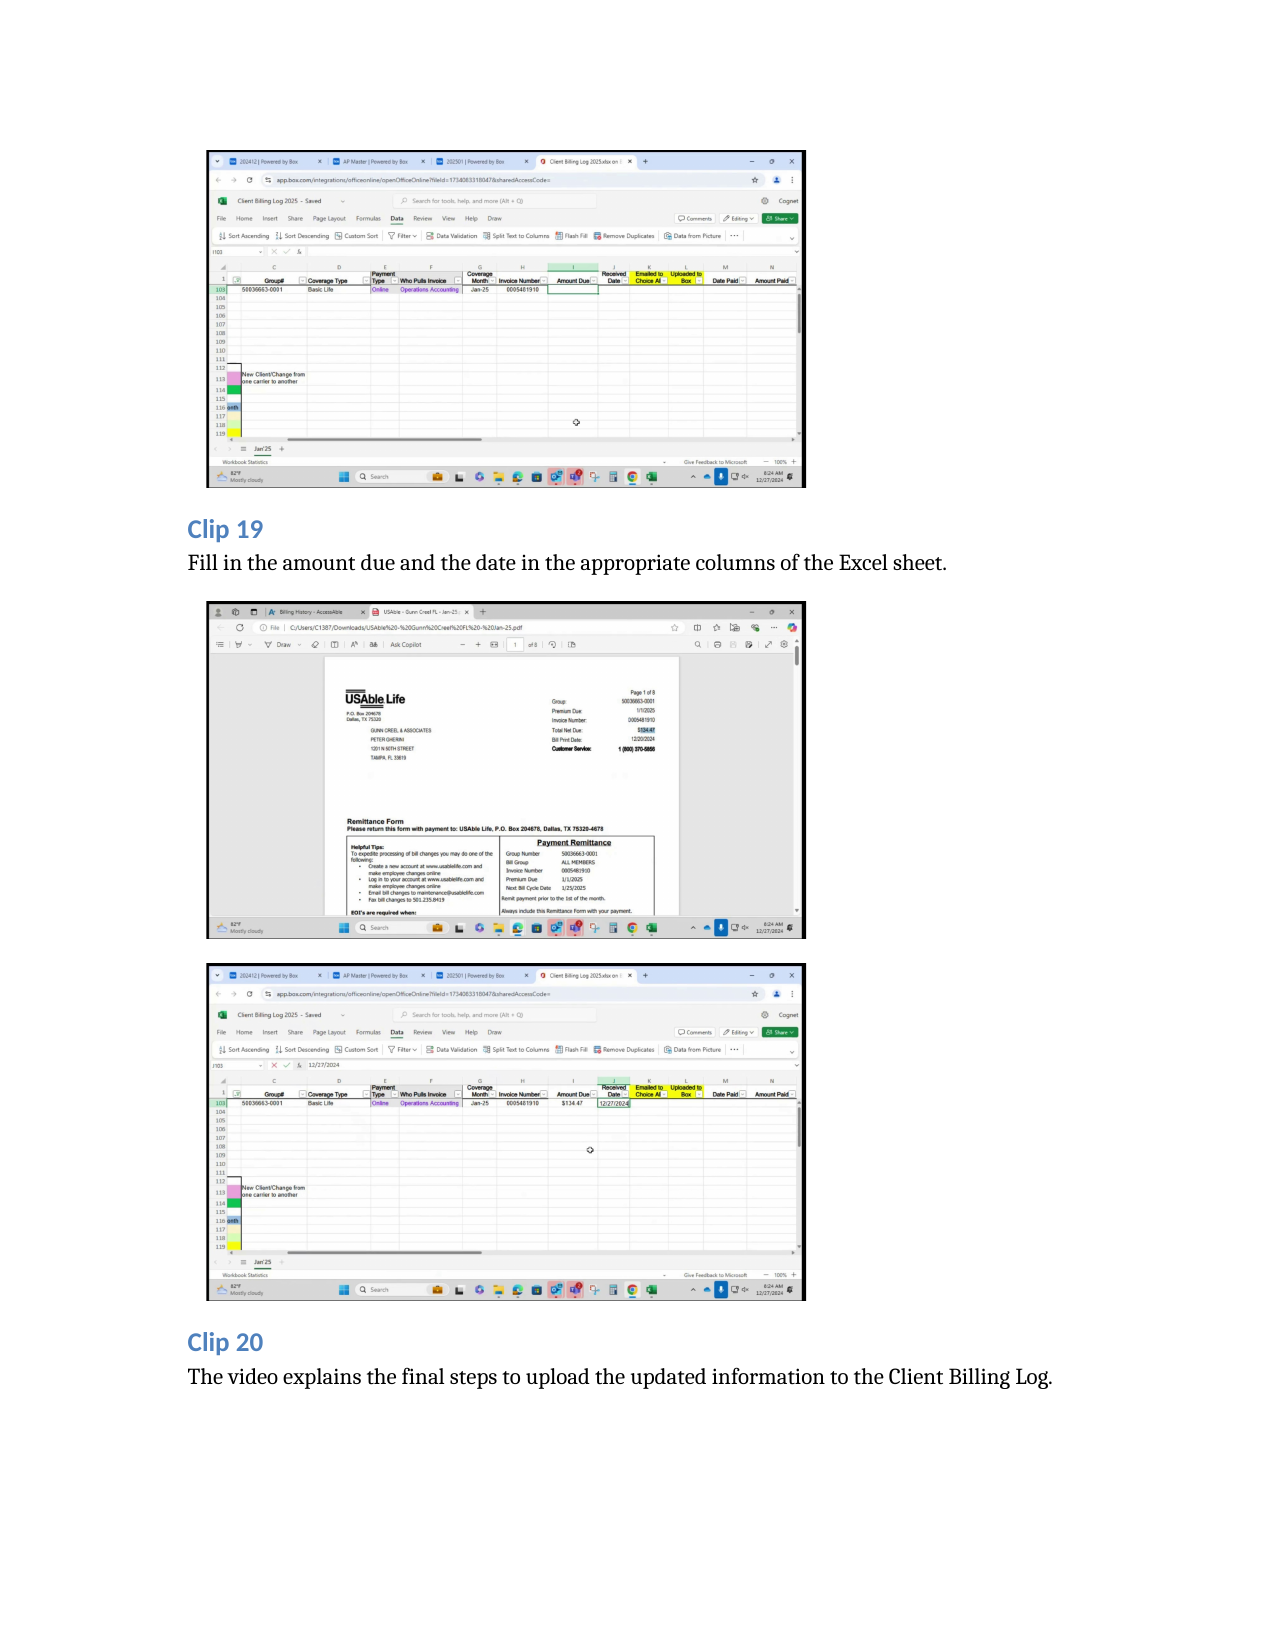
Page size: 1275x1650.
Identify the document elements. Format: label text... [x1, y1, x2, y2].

picture [206, 601, 807, 939]
subtitle Clip 20 [187, 1326, 1087, 1358]
picture [206, 963, 807, 1301]
picture [206, 150, 807, 488]
subtitle Clip 19 [187, 512, 1087, 545]
text Fill in the amount due and the date in the appropriate columns of the Excel sheet. [187, 550, 1087, 576]
text The video explains the final steps to upload the updated information to the Client Billing Log. [187, 1363, 1087, 1390]
